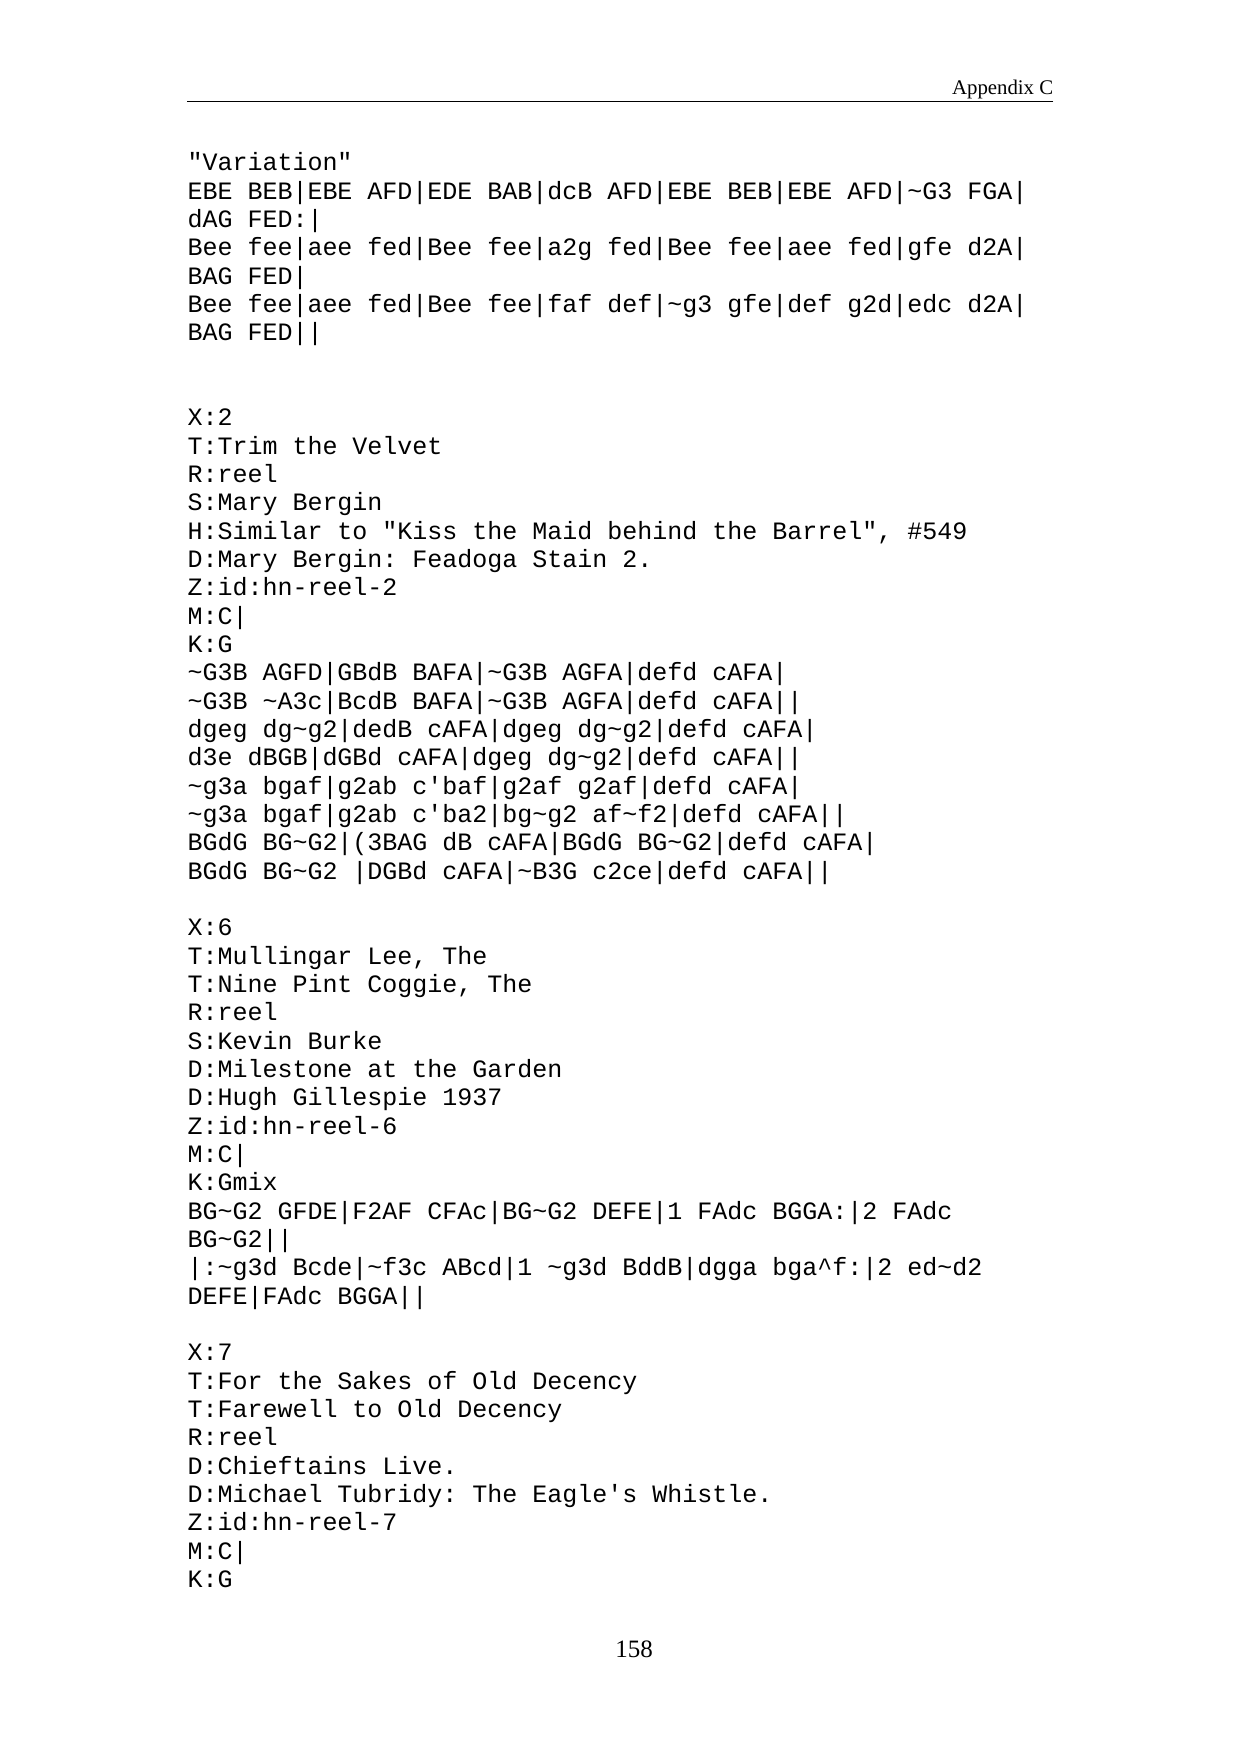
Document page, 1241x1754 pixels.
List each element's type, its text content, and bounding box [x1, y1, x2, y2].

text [187, 235, 1053, 292]
text D:Milestone at the Garden [187, 1057, 1053, 1085]
text H:Similar to "Kiss the Maid behind the Barrel", #549 [187, 518, 1053, 547]
text T:Trim the Velvet [187, 433, 1053, 462]
text ~G3B ~A3c|BcdB BAFA|~G3B AGFA|defd cAFA|| [187, 688, 1053, 717]
text X:2 [187, 405, 1053, 433]
text K:G [187, 1567, 1053, 1595]
text Z:id:hn-reel-2 [187, 575, 1053, 603]
text T:Farewell to Old Decency [187, 1397, 1053, 1425]
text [187, 292, 1053, 348]
text K:G [187, 632, 1053, 660]
text BGdG BG~G2|(3BAG dB cAFA|BGdG BG~G2|defd cAFA| [187, 830, 1053, 858]
text R:reel [187, 1000, 1053, 1028]
text X:6 [187, 915, 1053, 943]
text ~g3a bgaf|g2ab c'ba2|bg~g2 af~f2|defd cAFA|| [187, 802, 1053, 830]
text T:Nine Pint Coggie, The [187, 972, 1053, 1000]
text ~G3B AGFD|GBdB BAFA|~G3B AGFA|defd cAFA| [187, 660, 1053, 688]
text BGdG BG~G2 |DGBd cAFA|~B3G c2ce|defd cAFA|| [187, 858, 1053, 887]
text S:Kevin Burke [187, 1028, 1053, 1057]
text Z:id:hn-reel-7 [187, 1510, 1053, 1538]
text D:Chieftains Live. [187, 1453, 1053, 1482]
text S:Mary Bergin [187, 490, 1053, 518]
text d3e dBGB|dGBd cAFA|dgeg dg~g2|defd cAFA|| [187, 745, 1053, 773]
text M:C| [187, 1142, 1053, 1170]
text M:C| [187, 1538, 1053, 1567]
text Z:id:hn-reel-6 [187, 1113, 1053, 1142]
text ~g3a bgaf|g2ab c'baf|g2af g2af|defd cAFA| [187, 773, 1053, 802]
text D:Hugh Gillespie 1937 [187, 1085, 1053, 1113]
text X:7 [187, 1340, 1053, 1368]
text BG~G2 GFDE|F2AF CFAc|BG~G2 DEFE|1 FAdc BGGA:|2 FAdc BG~G2|| [187, 1198, 1053, 1255]
text R:reel [187, 462, 1053, 490]
text "Variation" [187, 150, 1053, 178]
text D:Michael Tubridy: The Eagle's Whistle. [187, 1482, 1053, 1510]
text M:C| [187, 603, 1053, 632]
text |:~g3d Bcde|~f3c ABcd|1 ~g3d BddB|dgga bga^f:|2 ed~d2 DEFE|FAdc BGGA|| [187, 1255, 1053, 1312]
text D:Mary Bergin: Feadoga Stain 2. [187, 547, 1053, 575]
text T:For the Sakes of Old Decency [187, 1368, 1053, 1397]
text EBE BEB|EBE AFD|EDE BAB|dcB AFD|EBE BEB|EBE AFD|~G3 FGA|dAG FED:| [187, 178, 1053, 235]
text R:reel [187, 1425, 1053, 1453]
text K:Gmix [187, 1170, 1053, 1198]
text dgeg dg~g2|dedB cAFA|dgeg dg~g2|defd cAFA| [187, 717, 1053, 745]
text T:Mullingar Lee, The [187, 943, 1053, 972]
